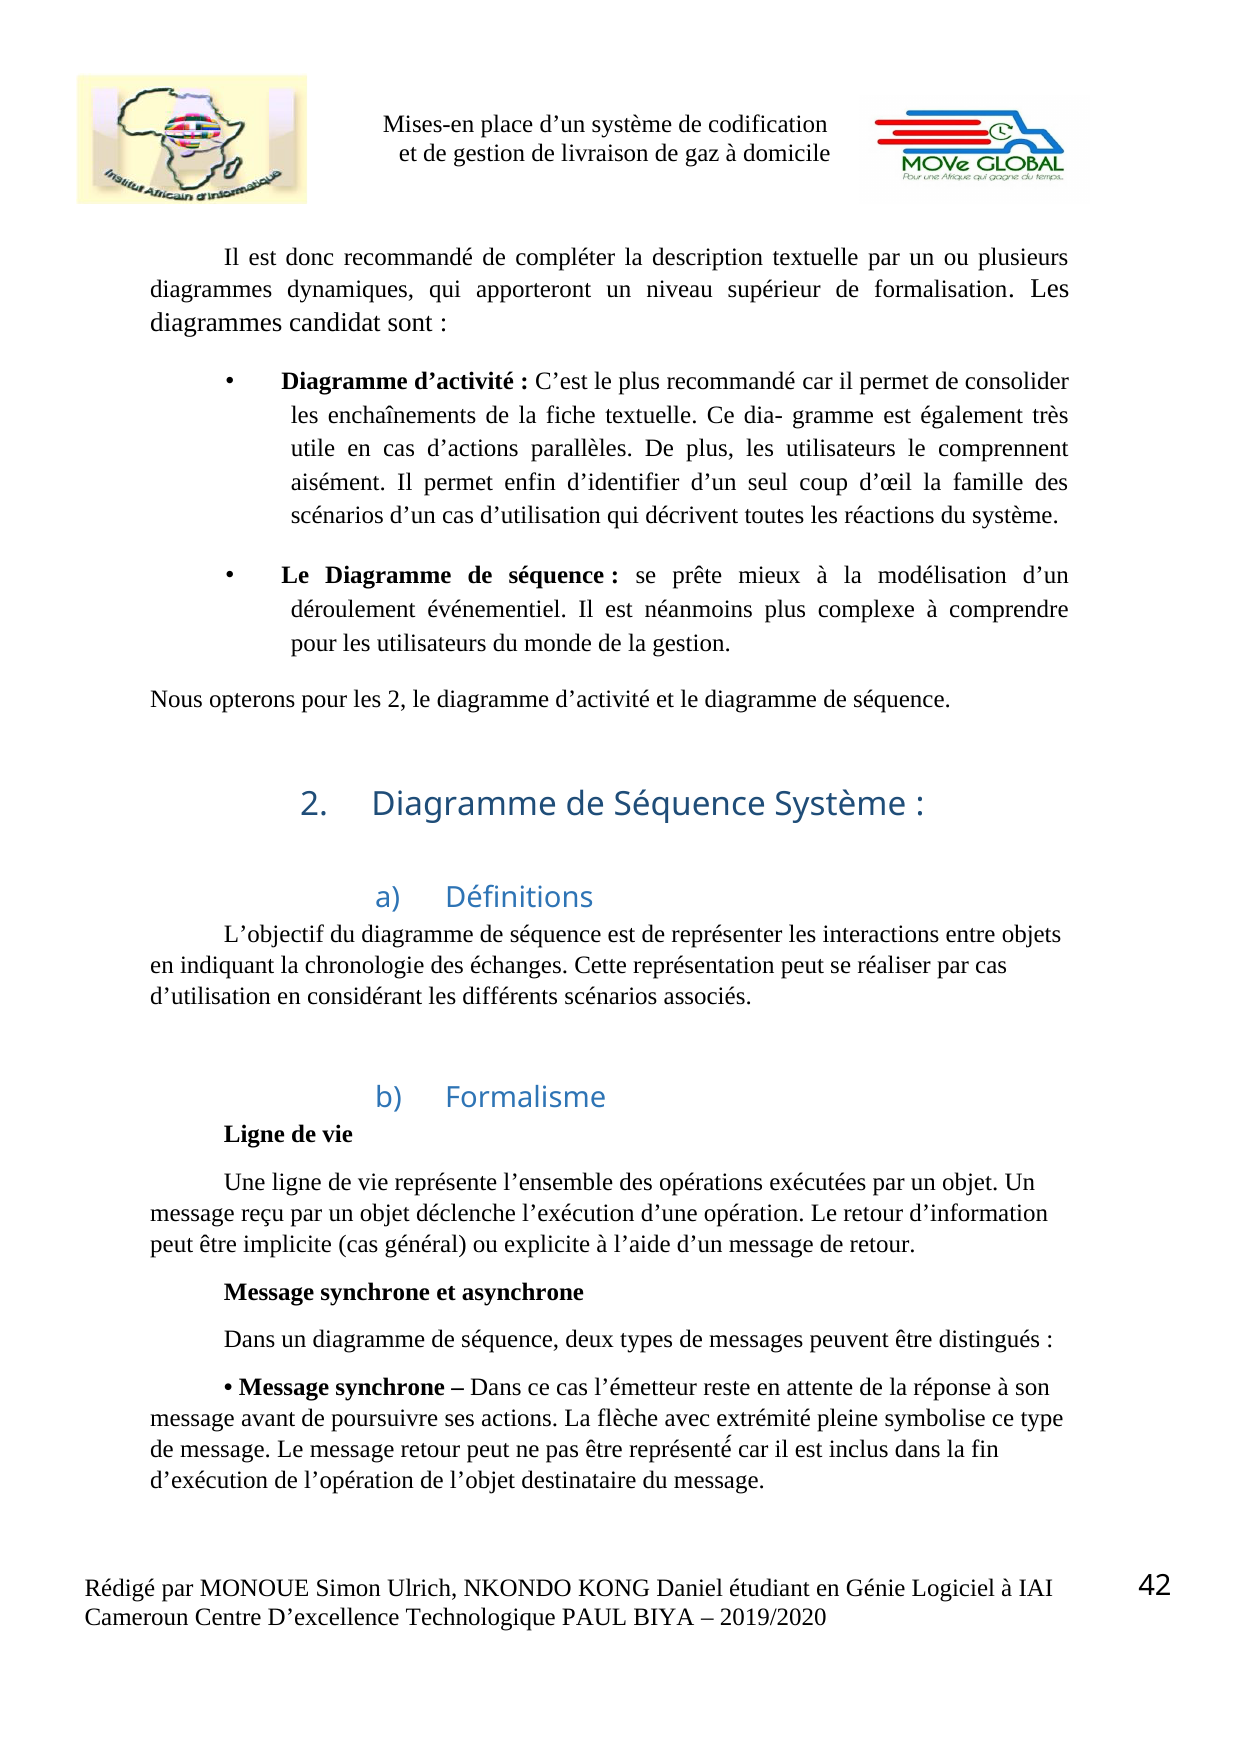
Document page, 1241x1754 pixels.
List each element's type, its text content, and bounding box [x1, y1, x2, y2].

text L’objectif du diagramme de séquence est de représenter les interactions entre objets en indiquant la chronologie des échanges. Cette représentation peut se réaliser par cas d’utilisation en considérant les différents scénarios associés. [150, 919, 1069, 1010]
picture [859, 95, 1091, 204]
text Ligne de vie [150, 1119, 1069, 1148]
text Message synchrone et asynchrone [150, 1277, 1069, 1306]
subtitle Diagramme de Séquence Système : [300, 779, 1069, 825]
list Le Diagramme de séquence : se prête mieux à la modélisation d’un déroulement événementiel. Il est néanmoins plus complexe à comprendre pour les utilisateurs du monde de la gestion. [225, 556, 1069, 656]
text • Message synchrone – Dans ce cas l’émetteur reste en attente de la réponse à son message avant de poursuivre ses actions. La flèche avec extrémité pleine symbolise ce type de message. Le message retour peut ne pas être représenté́ car il est inclus dans la fin d’exécution de l’opération de l’objet destinataire du message. [150, 1372, 1069, 1494]
subtitle Définitions [375, 876, 1069, 916]
text Une ligne de vie représente l’ensemble des opérations exécutées par un objet. Un message reçu par un objet déclenche l’exécution d’une opération. Le retour d’information peut être implicite (cas général) ou explicite à l’aide d’un message de retour. [150, 1167, 1069, 1258]
list Diagramme d’activité : C’est le plus recommandé car il permet de consolider les enchaînements de la fiche textuelle. Ce dia- gramme est également très utile en cas d’actions parallèles. De plus, les utilisateurs le comprennent aisément. Il permet enfin d’identifier d’un seul coup d’œil la famille des scénarios d’un cas d’utilisation qui décrivent toutes les réactions du système. [225, 362, 1069, 529]
text Il est donc recommandé de compléter la description textuelle par un ou plusieurs diagrammes dynamiques, qui apporteront un niveau supérieur de formalisation. Les diagrammes candidat sont : [150, 237, 1069, 337]
text Dans un diagramme de séquence, deux types de messages peuvent être distingués : [150, 1324, 1069, 1353]
text Nous opterons pour les 2, le diagramme d’activité et le diagramme de séquence. [150, 684, 1069, 713]
subtitle Formalisme [375, 1076, 1069, 1116]
